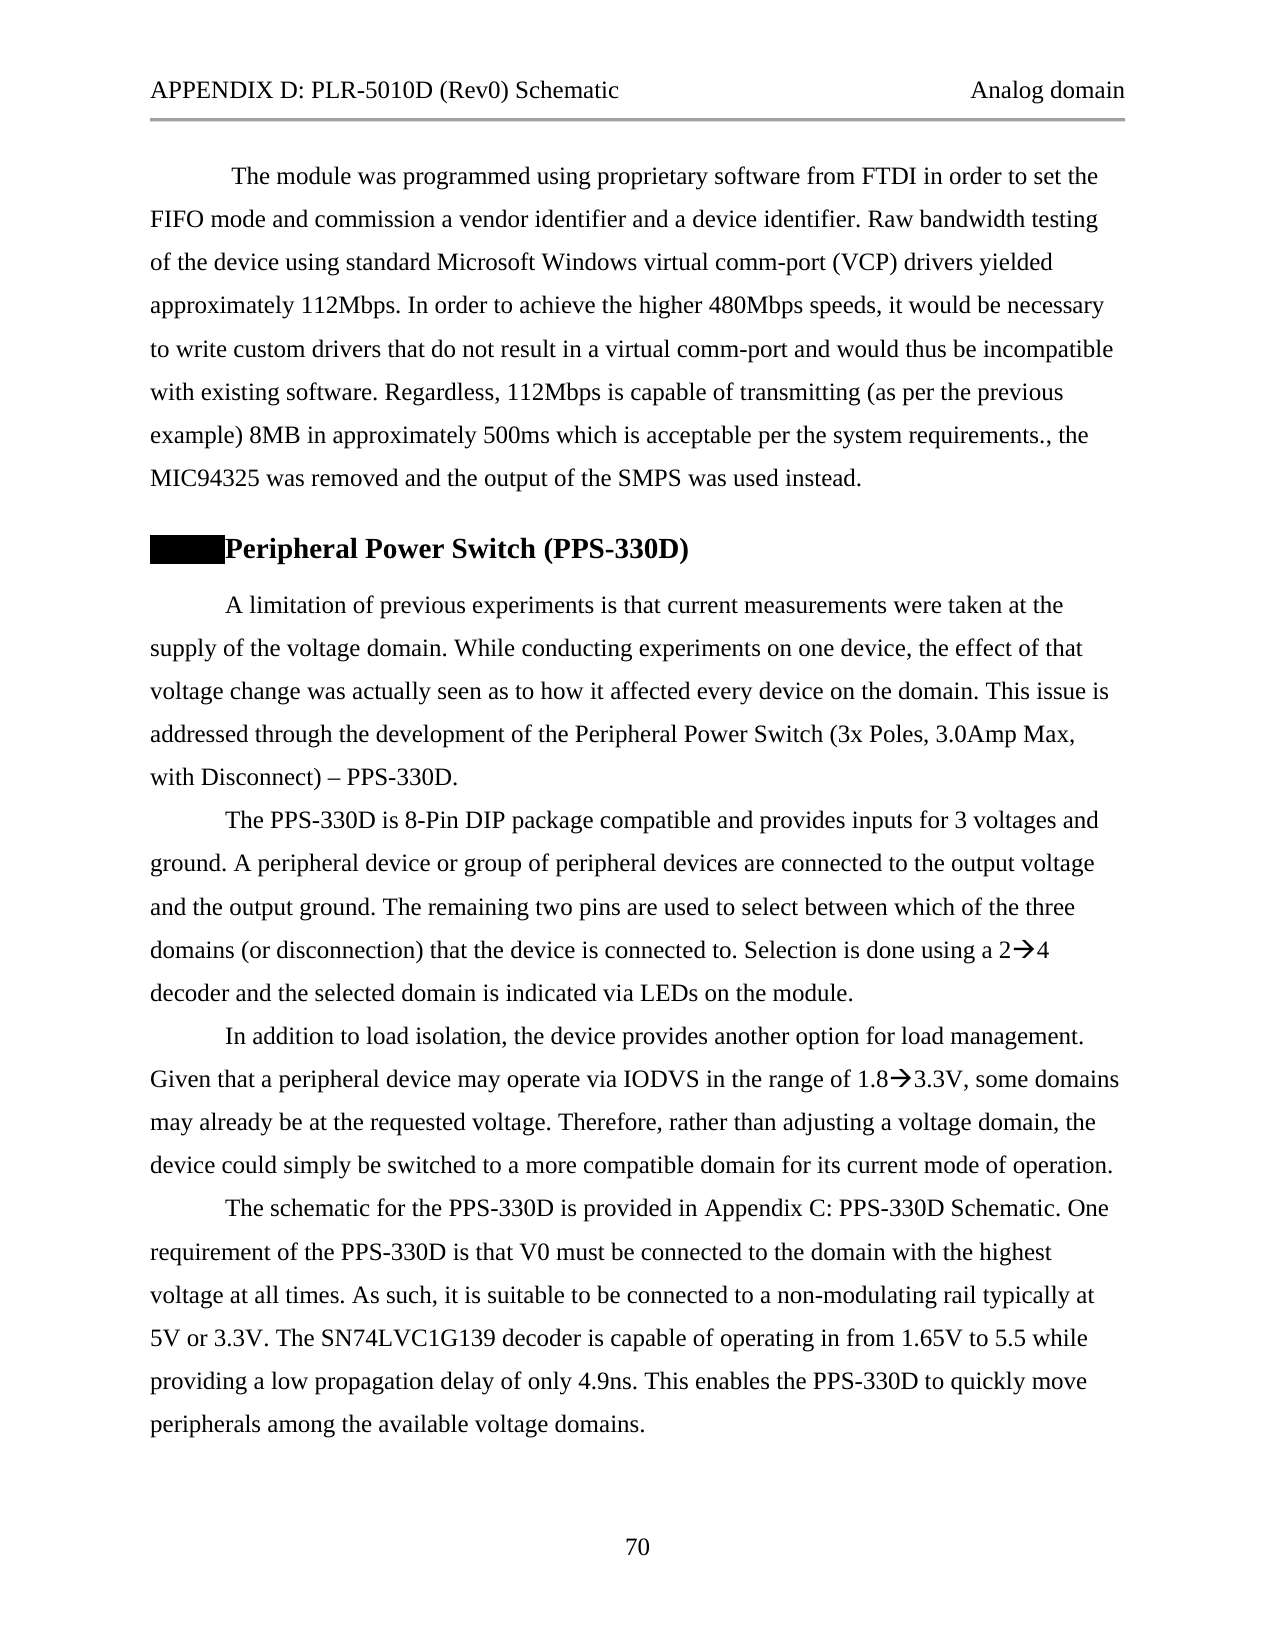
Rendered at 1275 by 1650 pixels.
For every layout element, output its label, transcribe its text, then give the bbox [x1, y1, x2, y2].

text In addition to load isolation, the device provides another option for load management. Given that a peripheral device may operate via IODVS in the range of 1.83.3V, some domains may already be at the requested voltage. Therefore, rather than adjusting a voltage domain, the device could simply be switched to a more compatible domain for its current mode of operation. [150, 1021, 1125, 1179]
text The PPS-330D is 8-Pin DIP package compatible and provides inputs for 3 voltages and ground. A peripheral device or group of peripheral devices are connected to the output voltage and the output ground. The remaining two pins are used to select between which of the three domains (or disconnection) that the device is connected to. Selection is done using a 24 decoder and the selected domain is indicated via LEDs on the module. [150, 805, 1125, 1007]
text The schematic for the PPS-330D is provided in Appendix C: PPS-330D Schematic. One requirement of the PPS-330D is that V0 must be connected to the domain with the highest voltage at all times. As such, it is suitable to be connected to a non-modulating rail typically at 5V or 3.3V. The SN74LVC1G139 decoder is capable of operating in from 1.65V to 5.5 while providing a low propagation delay of only 4.9ns. This enables the PPS-330D to quickly move peripherals among the available voltage domains. [150, 1193, 1125, 1438]
subtitle Peripheral Power Switch (PPS-330D) [150, 531, 1125, 565]
text Chapter 5: Activity Completion Recognition (ACR), the MIC94325 was removed and the output of the SMPS was used instead. [150, 161, 1125, 492]
text A limitation of previous experiments is that current measurements were taken at the supply of the voltage domain. While conducting experiments on one device, the effect of that voltage change was actually seen as to how it affected every device on the domain. This issue is addressed through the development of the Peripheral Power Switch (3x Poles, 3.0Amp Max, with Disconnect) – PPS-330D. [150, 590, 1125, 791]
